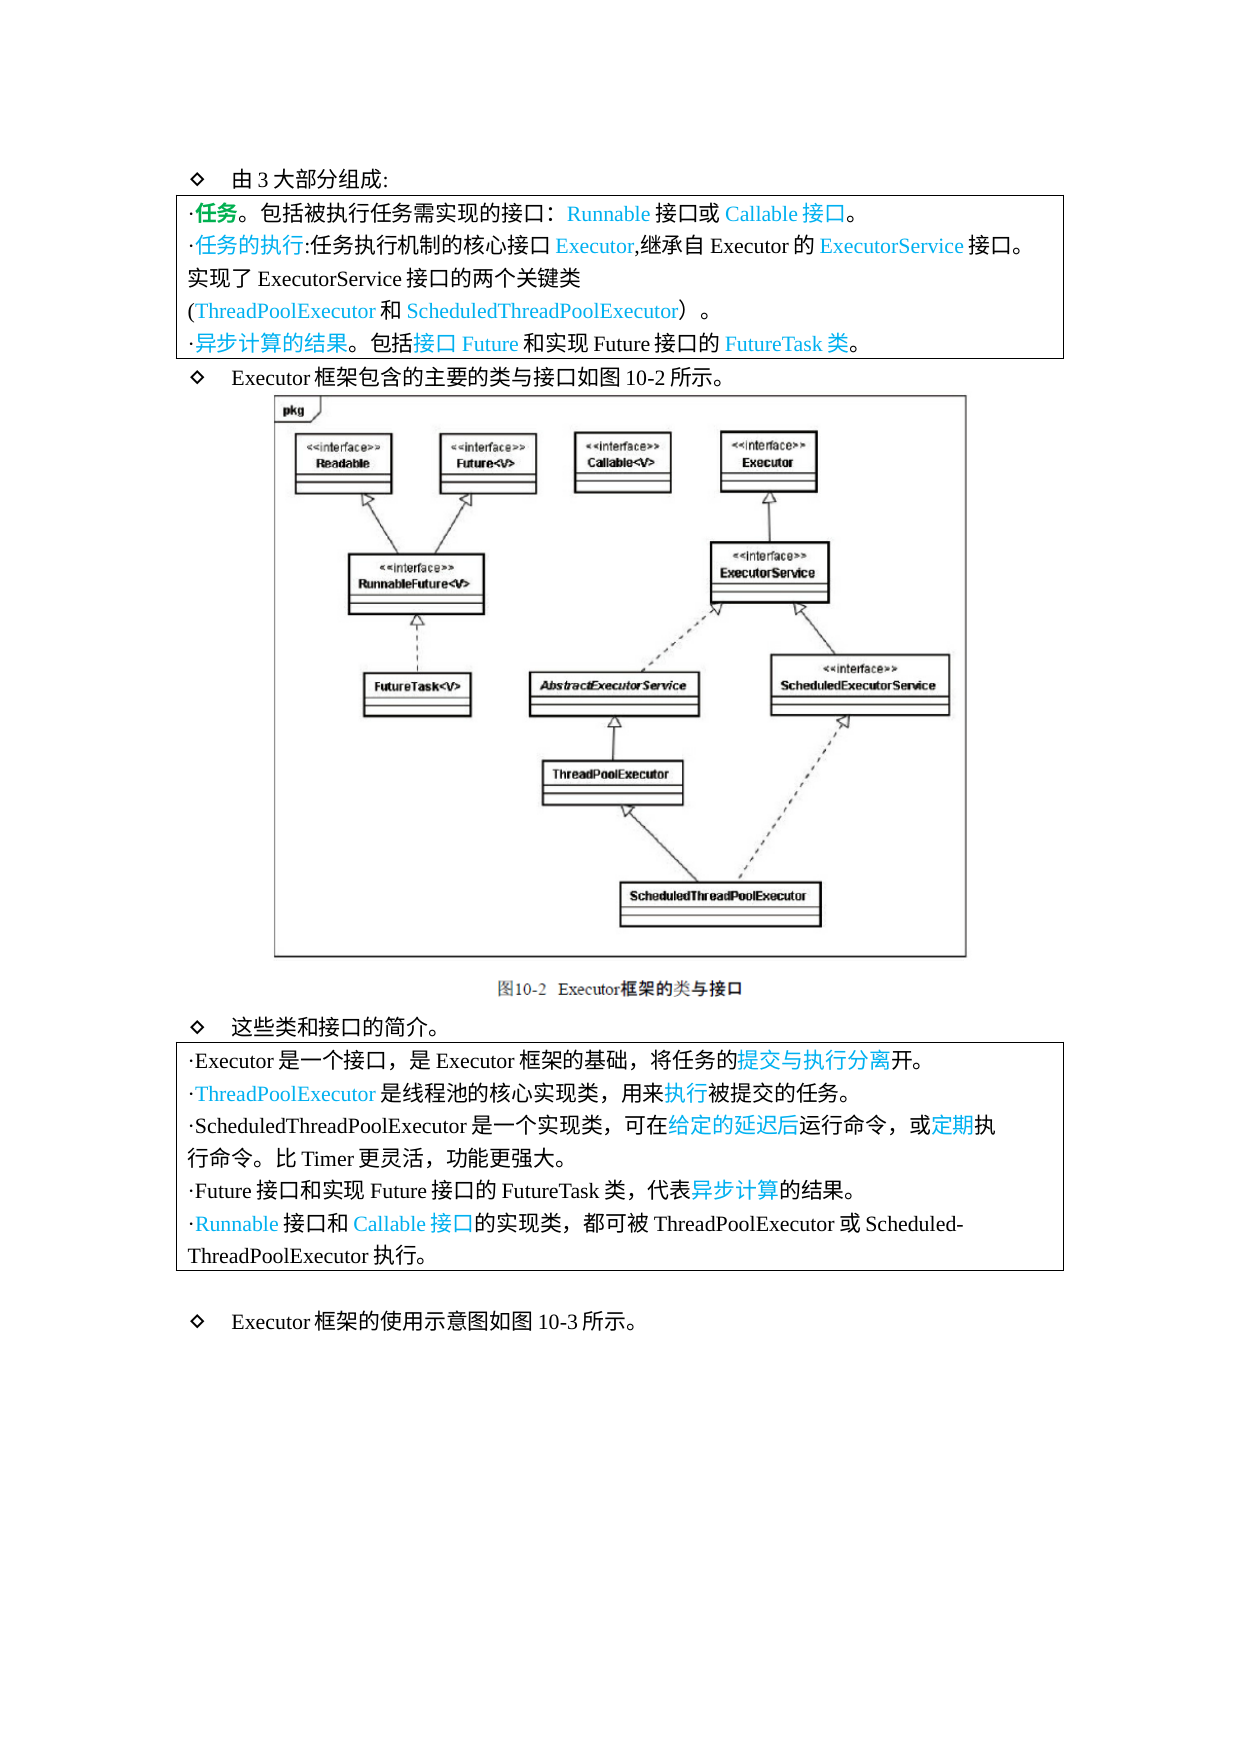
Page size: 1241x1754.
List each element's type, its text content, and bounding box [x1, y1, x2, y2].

list 由3大部分组成: [187, 162, 1053, 194]
table_header ·任务。包括被执行任务需实现的接口：Runnable接口或Callable接口。 ·任务的执行:任务执行机制的核心接口Executor,继承自Executor的ExecutorService接口。实现了ExecutorService接口的两个关键类 (ThreadPoolExecutor和ScheduledThreadPoolExecutor）。 ·异步计算的结果。包括接口Future和实现Future接口的FutureTask类。 [177, 196, 1063, 358]
list Executor框架包含的主要的类与接口如图10-2所示。 [187, 359, 1053, 392]
table_header ·Executor是一个接口，是Executor框架的基础，将任务的提交与执行分离开。 ·ThreadPoolExecutor是线程池的核心实现类，用来执行被提交的任务。 ·ScheduledThreadPoolExecutor是一个实现类，可在给定的延迟后运行命令，或定期执 行命令。比Timer更灵活，功能更强大。 ·Future接口和实现Future接口的FutureTask类，代表异步计算的结果。 ·Runnable接口和Callable接口的实现类，都可被ThreadPoolExecutor或Scheduled- ThreadPoolExecutor执行。 [177, 1043, 1063, 1270]
picture [268, 391, 972, 1002]
list Executor框架的使用示意图如图10-3所示。 [187, 1304, 1053, 1336]
list 这些类和接口的简介。 [187, 1009, 1053, 1042]
